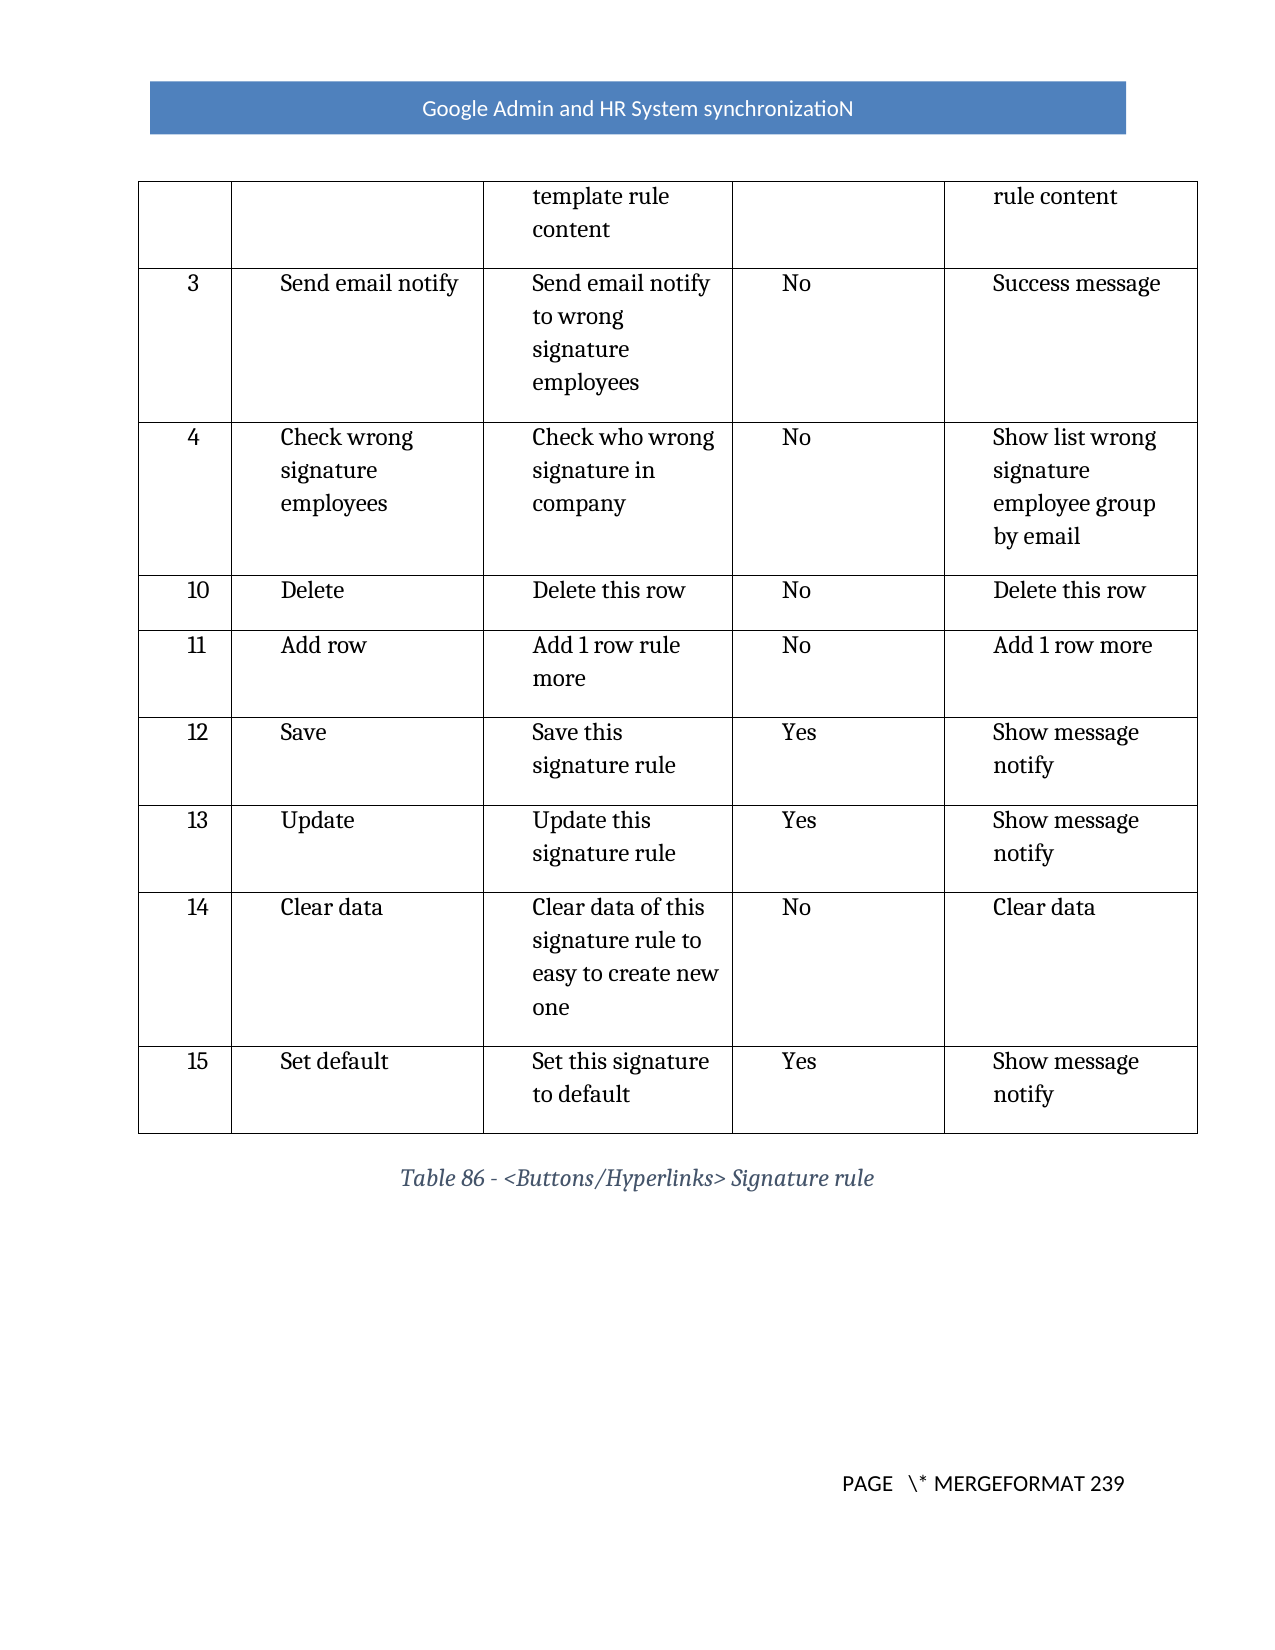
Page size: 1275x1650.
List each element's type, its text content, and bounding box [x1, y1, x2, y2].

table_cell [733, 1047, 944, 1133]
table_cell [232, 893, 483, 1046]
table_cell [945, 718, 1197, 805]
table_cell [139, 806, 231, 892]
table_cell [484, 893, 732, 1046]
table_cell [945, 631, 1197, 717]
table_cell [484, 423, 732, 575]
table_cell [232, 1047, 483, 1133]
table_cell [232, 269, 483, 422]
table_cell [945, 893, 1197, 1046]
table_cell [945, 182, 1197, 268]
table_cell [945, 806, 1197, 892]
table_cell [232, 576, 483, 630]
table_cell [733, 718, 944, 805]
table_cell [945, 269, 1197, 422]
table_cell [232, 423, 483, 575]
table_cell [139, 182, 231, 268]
text Table 86 - <Buttons/Hyperlinks> Signature rule [150, 1163, 1125, 1192]
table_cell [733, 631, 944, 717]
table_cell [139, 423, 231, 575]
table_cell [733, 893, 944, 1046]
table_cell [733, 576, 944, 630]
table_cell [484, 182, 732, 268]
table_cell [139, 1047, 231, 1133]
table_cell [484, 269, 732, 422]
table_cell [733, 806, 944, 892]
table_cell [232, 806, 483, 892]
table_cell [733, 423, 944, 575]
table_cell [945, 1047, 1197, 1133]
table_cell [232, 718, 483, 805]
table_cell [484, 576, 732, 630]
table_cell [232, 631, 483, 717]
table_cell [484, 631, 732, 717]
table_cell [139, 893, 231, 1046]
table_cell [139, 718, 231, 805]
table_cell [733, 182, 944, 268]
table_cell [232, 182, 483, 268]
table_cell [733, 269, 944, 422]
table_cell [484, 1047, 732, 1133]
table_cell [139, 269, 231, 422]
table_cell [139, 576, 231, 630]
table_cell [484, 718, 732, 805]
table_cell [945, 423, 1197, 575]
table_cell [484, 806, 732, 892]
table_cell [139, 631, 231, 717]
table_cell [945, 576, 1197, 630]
